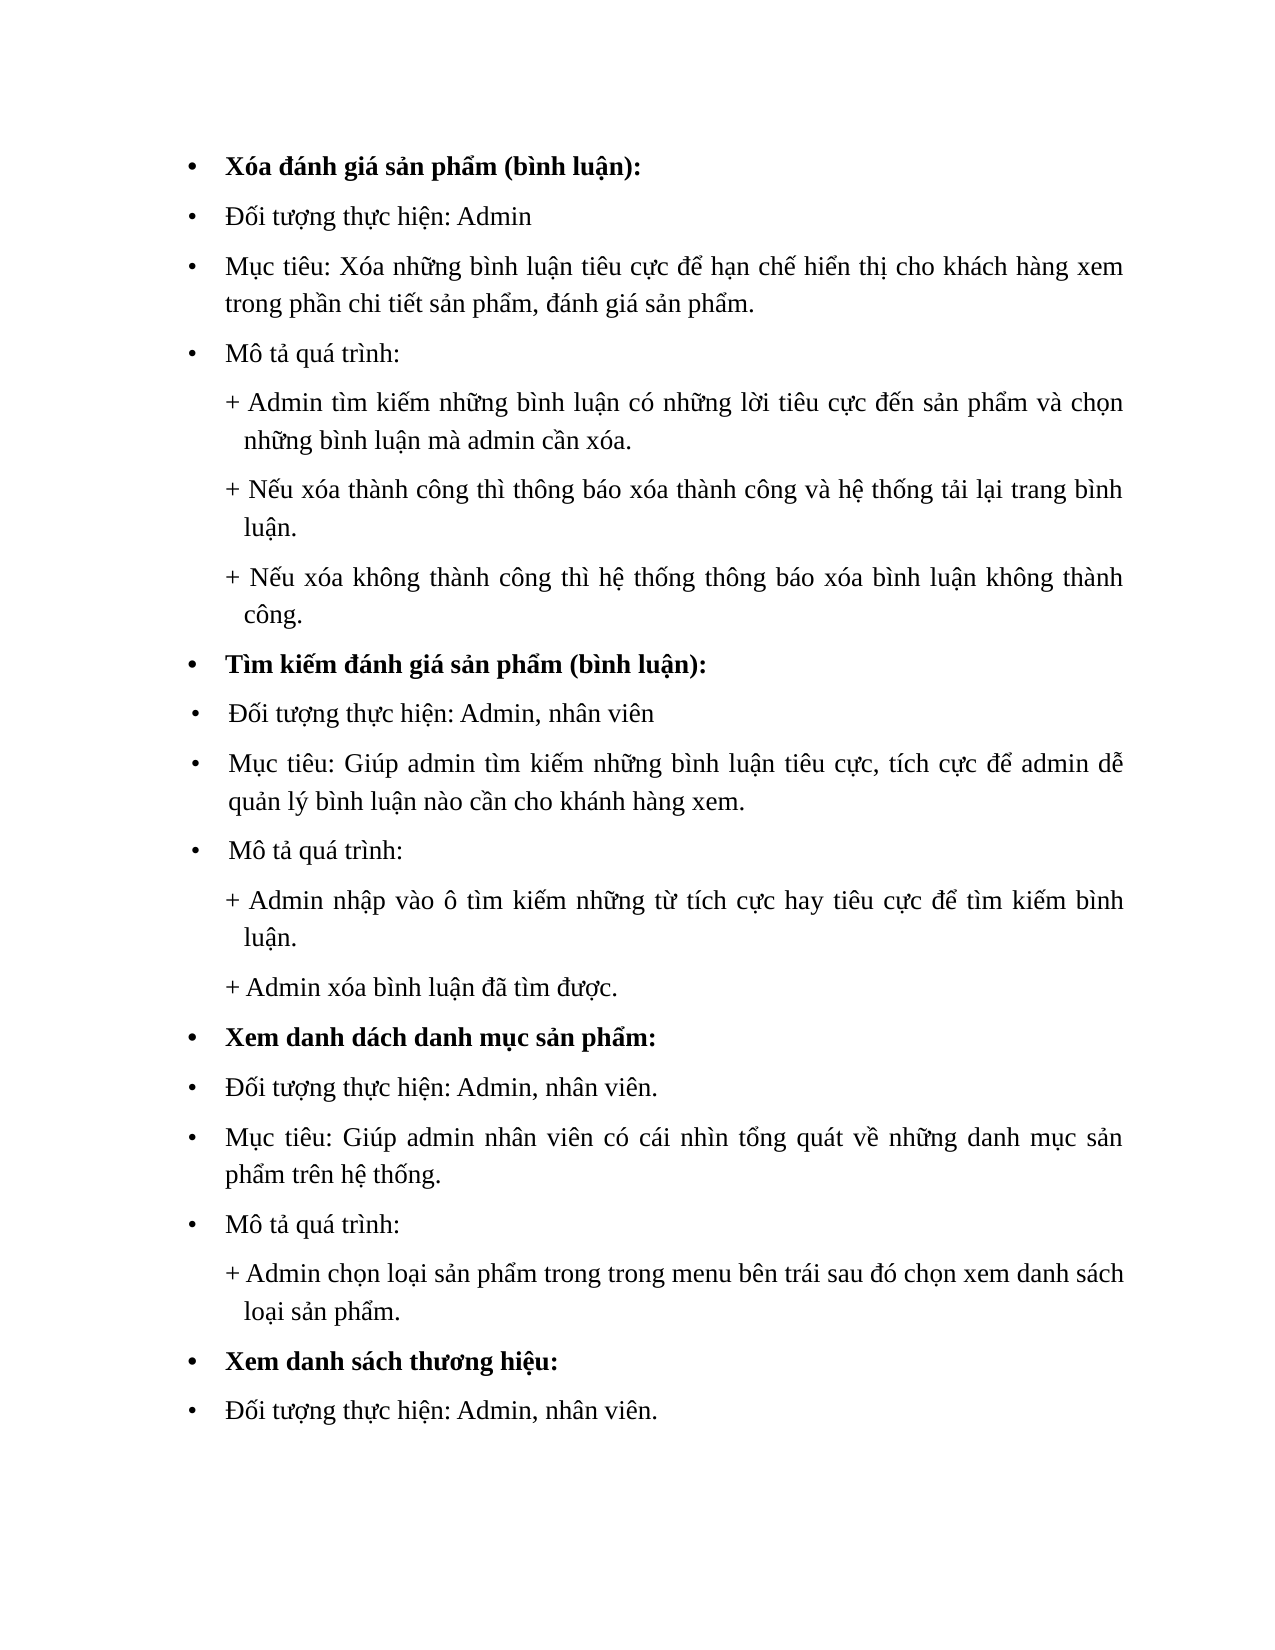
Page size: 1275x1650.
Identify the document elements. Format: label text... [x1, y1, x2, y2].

list Đối tượng thực hiện: Admin, nhân viên. [187, 1071, 1125, 1102]
list Đối tượng thực hiện: Admin, nhân viên [191, 697, 1125, 729]
list Đối tượng thực hiện: Admin [187, 200, 1125, 231]
list Mục tiêu: Giúp admin tìm kiếm những bình luận tiêu cực, tích cực để admin dễ quản lý bình luận nào cần cho khánh hàng xem. [191, 747, 1125, 816]
list Mục tiêu: Giúp admin nhân viên có cái nhìn tổng quát về những danh mục sản phẩm trên hệ thống. [187, 1121, 1125, 1189]
text + Admin chọn loại sản phẩm trong trong menu bên trái sau đó chọn xem danh sách loại sản phẩm. [225, 1257, 1125, 1326]
text + Admin tìm kiếm những bình luận có những lời tiêu cực đến sản phẩm và chọn những bình luận mà admin cần xóa. [225, 386, 1125, 455]
list Mục tiêu: Xóa những bình luận tiêu cực để hạn chế hiển thị cho khách hàng xem trong phần chi tiết sản phẩm, đánh giá sản phẩm. [187, 249, 1125, 318]
text + Admin xóa bình luận đã tìm được. [225, 971, 1125, 1002]
list Mô tả quá trình: [187, 1208, 1125, 1239]
list Xóa đánh giá sản phẩm (bình luận): [187, 150, 1125, 181]
list Mô tả quá trình: [187, 337, 1125, 368]
list Mô tả quá trình: [191, 834, 1125, 866]
list Tìm kiếm đánh giá sản phẩm (bình luận): [187, 648, 1125, 679]
text + Admin nhập vào ô tìm kiếm những từ tích cực hay tiêu cực để tìm kiếm bình luận. [225, 884, 1125, 953]
text + Nếu xóa không thành công thì hệ thống thông báo xóa bình luận không thành công. [225, 561, 1125, 629]
list Đối tượng thực hiện: Admin, nhân viên. [187, 1394, 1125, 1426]
text + Nếu xóa thành công thì thông báo xóa thành công và hệ thống tải lại trang bình luận. [225, 473, 1125, 542]
list Xem danh sách thương hiệu: [187, 1344, 1125, 1376]
list Xem danh dách danh mục sản phẩm: [187, 1021, 1125, 1052]
